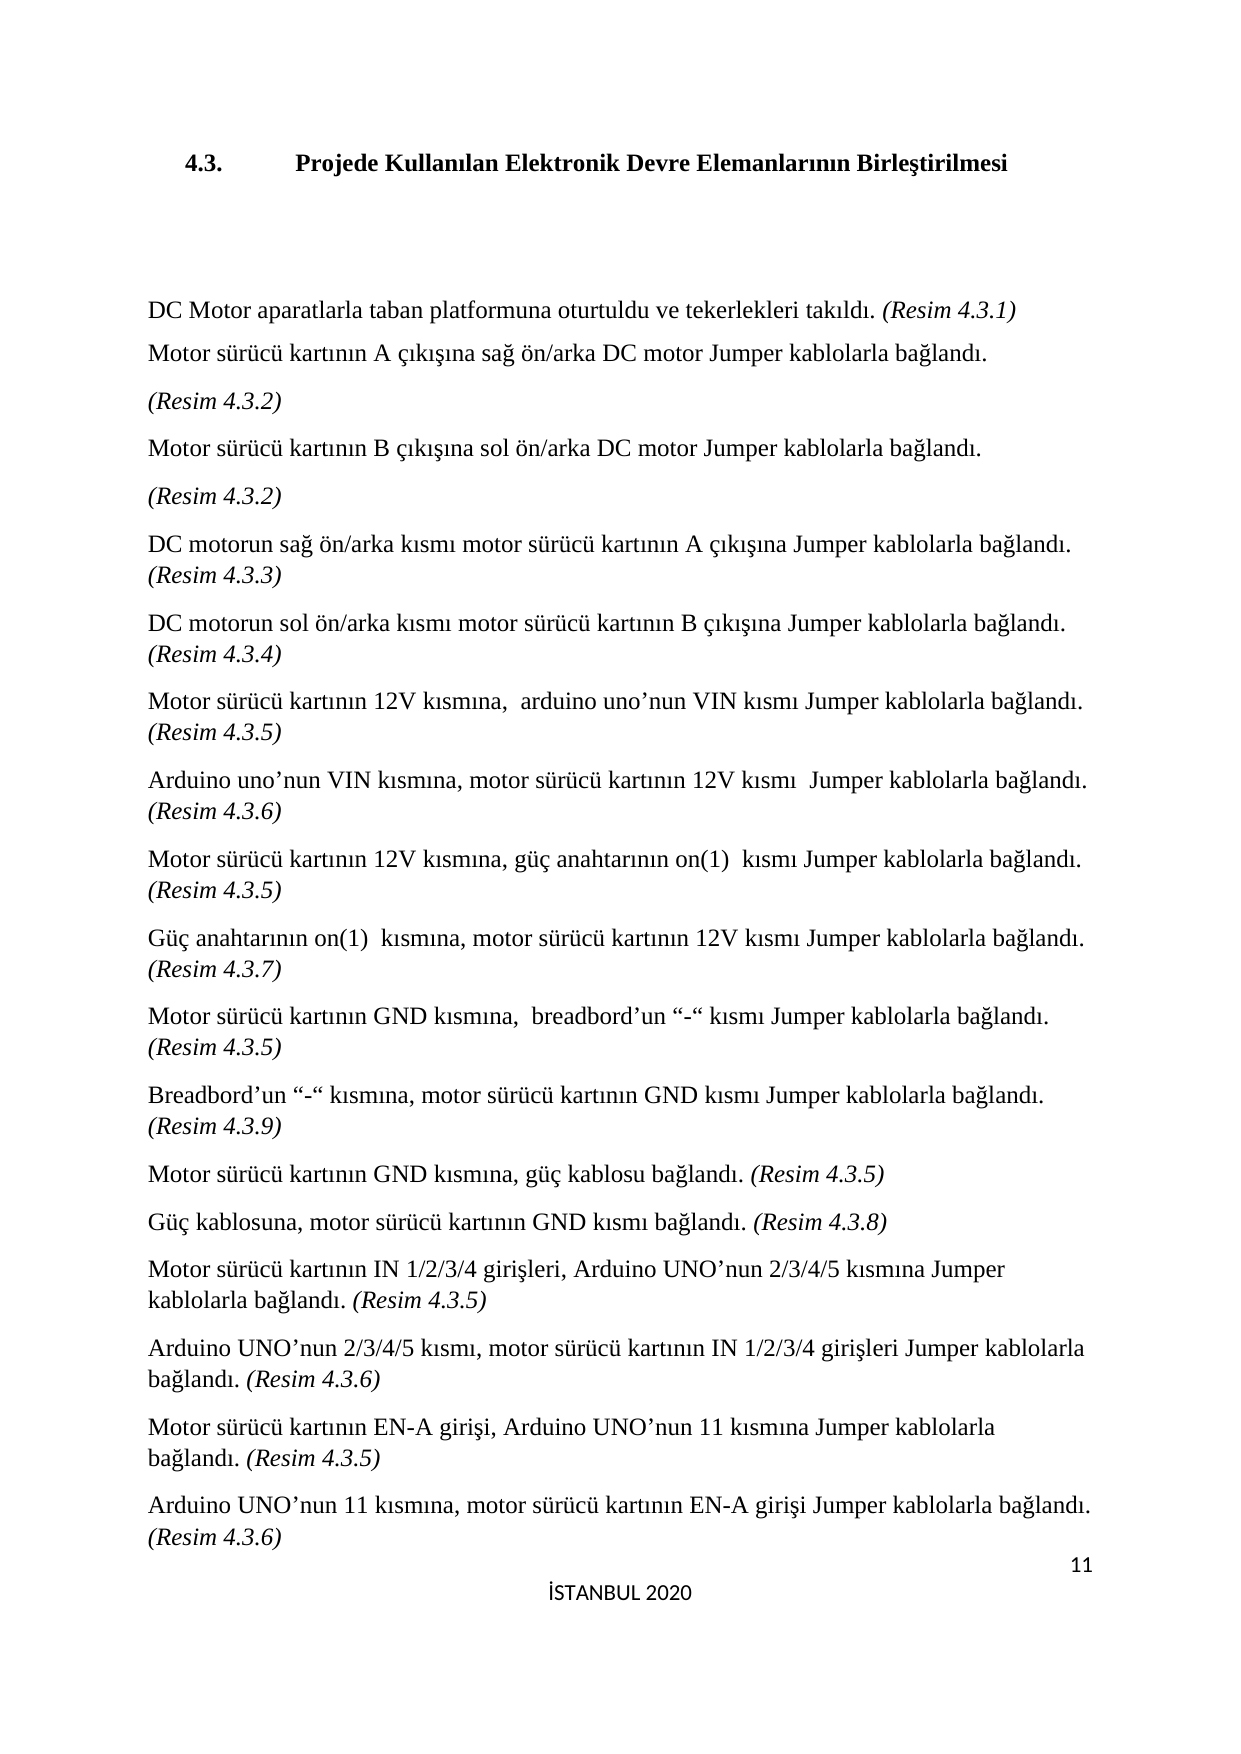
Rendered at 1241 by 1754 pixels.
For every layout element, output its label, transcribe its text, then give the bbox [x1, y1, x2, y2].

text (Resim 4.3.2) [148, 481, 1093, 510]
text Motor sürücü kartının A çıkışına sağ ön/arka DC motor Jumper kablolarla bağlandı. [148, 338, 1093, 367]
text Motor sürücü kartının 12V kısmına, güç anahtarının on(1) kısmı Jumper kablolarla bağlandı. (Resim 4.3.5) [148, 844, 1093, 904]
text Motor sürücü kartının GND kısmına, breadbord’un “-“ kısmı Jumper kablolarla bağlandı. (Resim 4.3.5) [148, 1001, 1093, 1061]
text Breadbord’un “-“ kısmına, motor sürücü kartının GND kısmı Jumper kablolarla bağlandı. (Resim 4.3.9) [148, 1080, 1093, 1140]
text Güç kablosuna, motor sürücü kartının GND kısmı bağlandı. (Resim 4.3.8) [148, 1207, 1093, 1235]
text Arduino UNO’nun 11 kısmına, motor sürücü kartının EN-A girişi Jumper kablolarla bağlandı. (Resim 4.3.6) [148, 1491, 1093, 1550]
text Motor sürücü kartının IN 1/2/3/4 girişleri, Arduino UNO’nun 2/3/4/5 kısmına Jumper kablolarla bağlandı. (Resim 4.3.5) [148, 1254, 1093, 1314]
subtitle Projede Kullanılan Elektronik Devre Elemanlarının Birleştirilmesi [185, 148, 1041, 176]
text Arduino uno’nun VIN kısmına, motor sürücü kartının 12V kısmı Jumper kablolarla bağlandı. (Resim 4.3.6) [148, 765, 1093, 825]
text Motor sürücü kartının GND kısmına, güç kablosu bağlandı. (Resim 4.3.5) [148, 1159, 1093, 1188]
text DC Motor aparatlarla taban platformuna oturtuldu ve tekerlekleri takıldı. (Resim 4.3.1) [148, 295, 1093, 324]
text Motor sürücü kartının B çıkışına sol ön/arka DC motor Jumper kablolarla bağlandı. [148, 433, 1093, 462]
text (Resim 4.3.2) [148, 386, 1093, 414]
text DC motorun sağ ön/arka kısmı motor sürücü kartının A çıkışına Jumper kablolarla bağlandı. (Resim 4.3.3) [148, 529, 1093, 589]
text Arduino UNO’nun 2/3/4/5 kısmı, motor sürücü kartının IN 1/2/3/4 girişleri Jumper kablolarla bağlandı. (Resim 4.3.6) [148, 1333, 1093, 1393]
text DC motorun sol ön/arka kısmı motor sürücü kartının B çıkışına Jumper kablolarla bağlandı. (Resim 4.3.4) [148, 608, 1093, 667]
text Motor sürücü kartının 12V kısmına, arduino uno’nun VIN kısmı Jumper kablolarla bağlandı. (Resim 4.3.5) [148, 686, 1093, 746]
text Motor sürücü kartının EN-A girişi, Arduino UNO’nun 11 kısmına Jumper kablolarla bağlandı. (Resim 4.3.5) [148, 1412, 1093, 1472]
text Güç anahtarının on(1) kısmına, motor sürücü kartının 12V kısmı Jumper kablolarla bağlandı. (Resim 4.3.7) [148, 923, 1093, 982]
